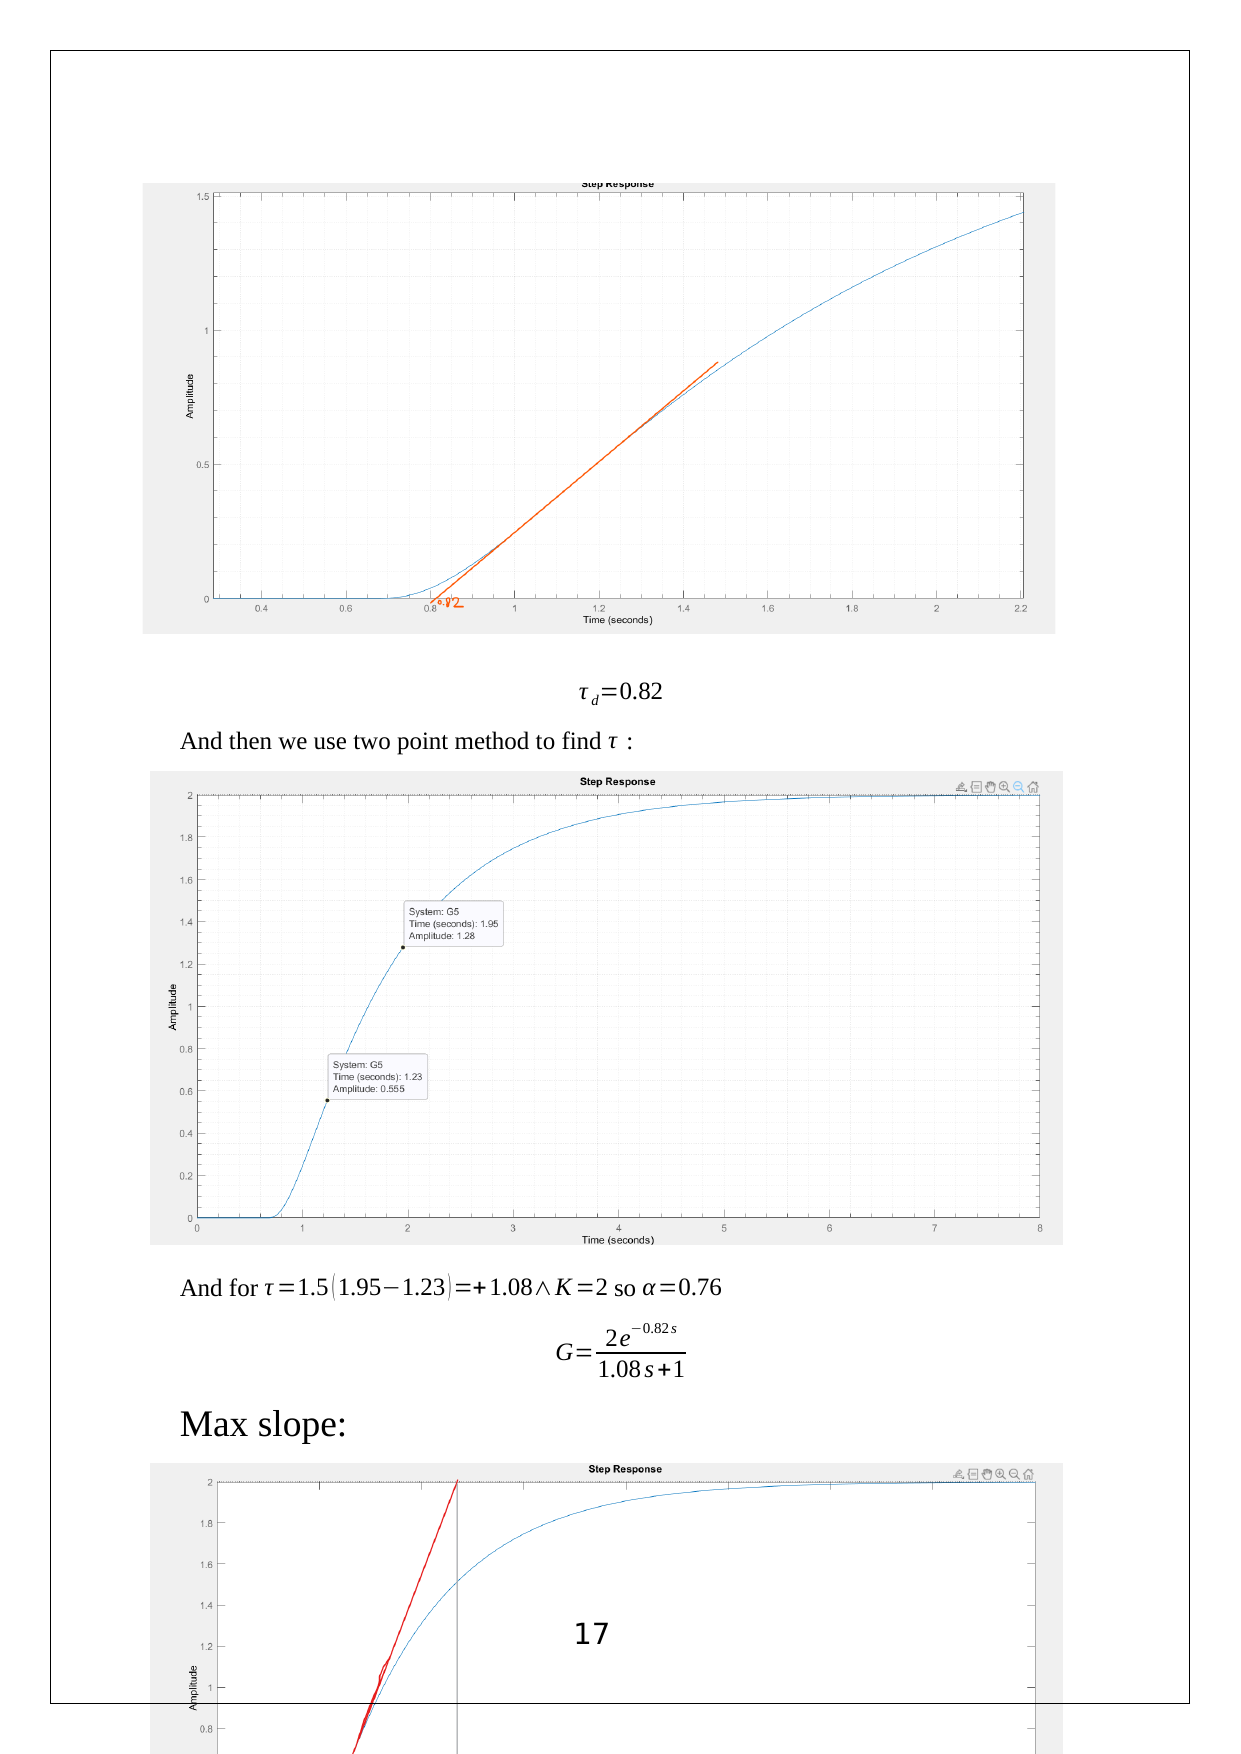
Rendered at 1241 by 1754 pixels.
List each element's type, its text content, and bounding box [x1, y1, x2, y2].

picture [150, 1704, 1063, 1754]
picture [142, 183, 1056, 634]
text And for so [150, 1272, 1063, 1303]
text Max slope: [150, 1401, 1063, 1444]
picture [150, 1463, 1063, 1703]
text And then we use two point method to find : [150, 726, 1063, 755]
picture [150, 771, 1063, 1245]
